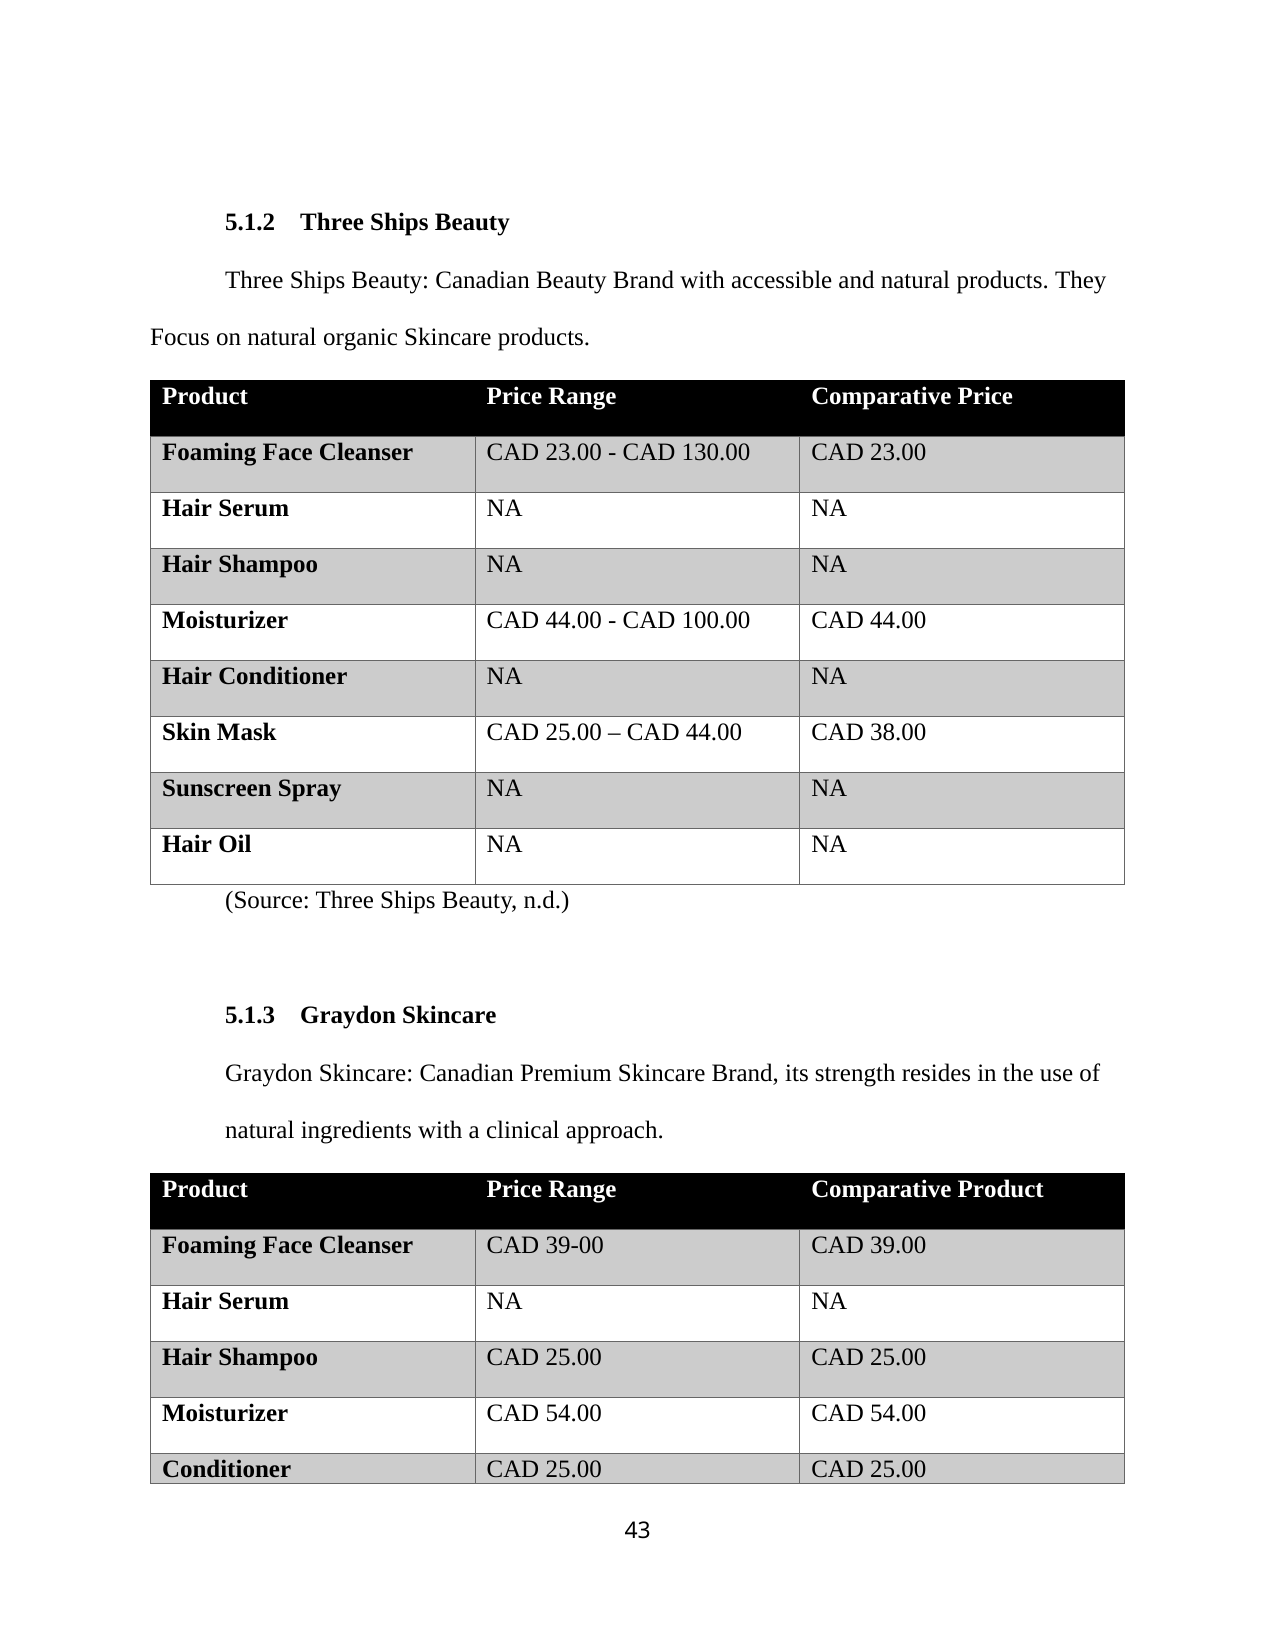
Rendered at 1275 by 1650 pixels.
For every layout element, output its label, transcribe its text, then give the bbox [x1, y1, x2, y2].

text Three Ships Beauty: Canadian Beauty Brand with accessible and natural products. They Focus on natural organic Skincare products. [150, 265, 1125, 351]
table_cell CAD 54.00 [476, 1398, 799, 1453]
table_cell Hair Shampoo [151, 1342, 475, 1397]
table_cell NA [800, 773, 1124, 828]
table_cell NA [476, 829, 799, 884]
table_cell Moisturizer [151, 605, 475, 660]
table_cell Hair Conditioner [151, 661, 475, 716]
list Three Ships Beauty [225, 207, 1125, 236]
table_cell Foaming Face Cleanser [151, 1230, 475, 1285]
table_header Product [151, 381, 475, 436]
table_cell NA [476, 661, 799, 716]
table_cell Hair Shampoo [151, 549, 475, 604]
table_cell NA [800, 661, 1124, 716]
table_cell CAD 39-00 [476, 1230, 799, 1285]
text Graydon Skincare: Canadian Premium Skincare Brand, its strength resides in the use of natural ingredients with a clinical approach. [225, 1058, 1125, 1144]
table_cell Hair Serum [151, 493, 475, 548]
table_cell CAD 54.00 [800, 1398, 1124, 1453]
text (Source: Three Ships Beauty, n.d.) [150, 885, 1125, 914]
table_header Price Range [476, 381, 799, 436]
table_cell Skin Mask [151, 717, 475, 772]
table_cell CAD 25.00 [800, 1342, 1124, 1397]
table_cell CAD 25.00 – CAD 44.00 [476, 717, 799, 772]
table_cell CAD 23.00 - CAD 130.00 [476, 437, 799, 492]
table_cell Foaming Face Cleanser [151, 437, 475, 492]
table_cell CAD 44.00 [800, 605, 1124, 660]
table_header Comparative Price [800, 381, 1124, 436]
table_cell NA [476, 773, 799, 828]
table_cell CAD 25.00 [476, 1342, 799, 1397]
table_cell NA [800, 829, 1124, 884]
table_cell NA [800, 1286, 1124, 1341]
table_header Price Range [476, 1174, 799, 1229]
table_cell Hair Oil [151, 829, 475, 884]
table_cell CAD 39.00 [800, 1230, 1124, 1285]
table_header Comparative Product [800, 1174, 1124, 1229]
table_cell Sunscreen Spray [151, 773, 475, 828]
table_cell Hair Serum [151, 1286, 475, 1341]
table_header Product [151, 1174, 475, 1229]
table_cell CAD 23.00 [800, 437, 1124, 492]
table_cell CAD 38.00 [800, 717, 1124, 772]
table_cell NA [476, 549, 799, 604]
table_cell NA [476, 493, 799, 548]
table_cell CAD 25.00 [800, 1454, 1124, 1483]
table_cell Conditioner [151, 1454, 475, 1483]
table_cell NA [800, 549, 1124, 604]
table_cell NA [476, 1286, 799, 1341]
table_cell CAD 25.00 [476, 1454, 799, 1483]
table_cell CAD 44.00 - CAD 100.00 [476, 605, 799, 660]
table_cell NA [800, 493, 1124, 548]
table_cell Moisturizer [151, 1398, 475, 1453]
list Graydon Skincare [225, 1000, 1125, 1029]
